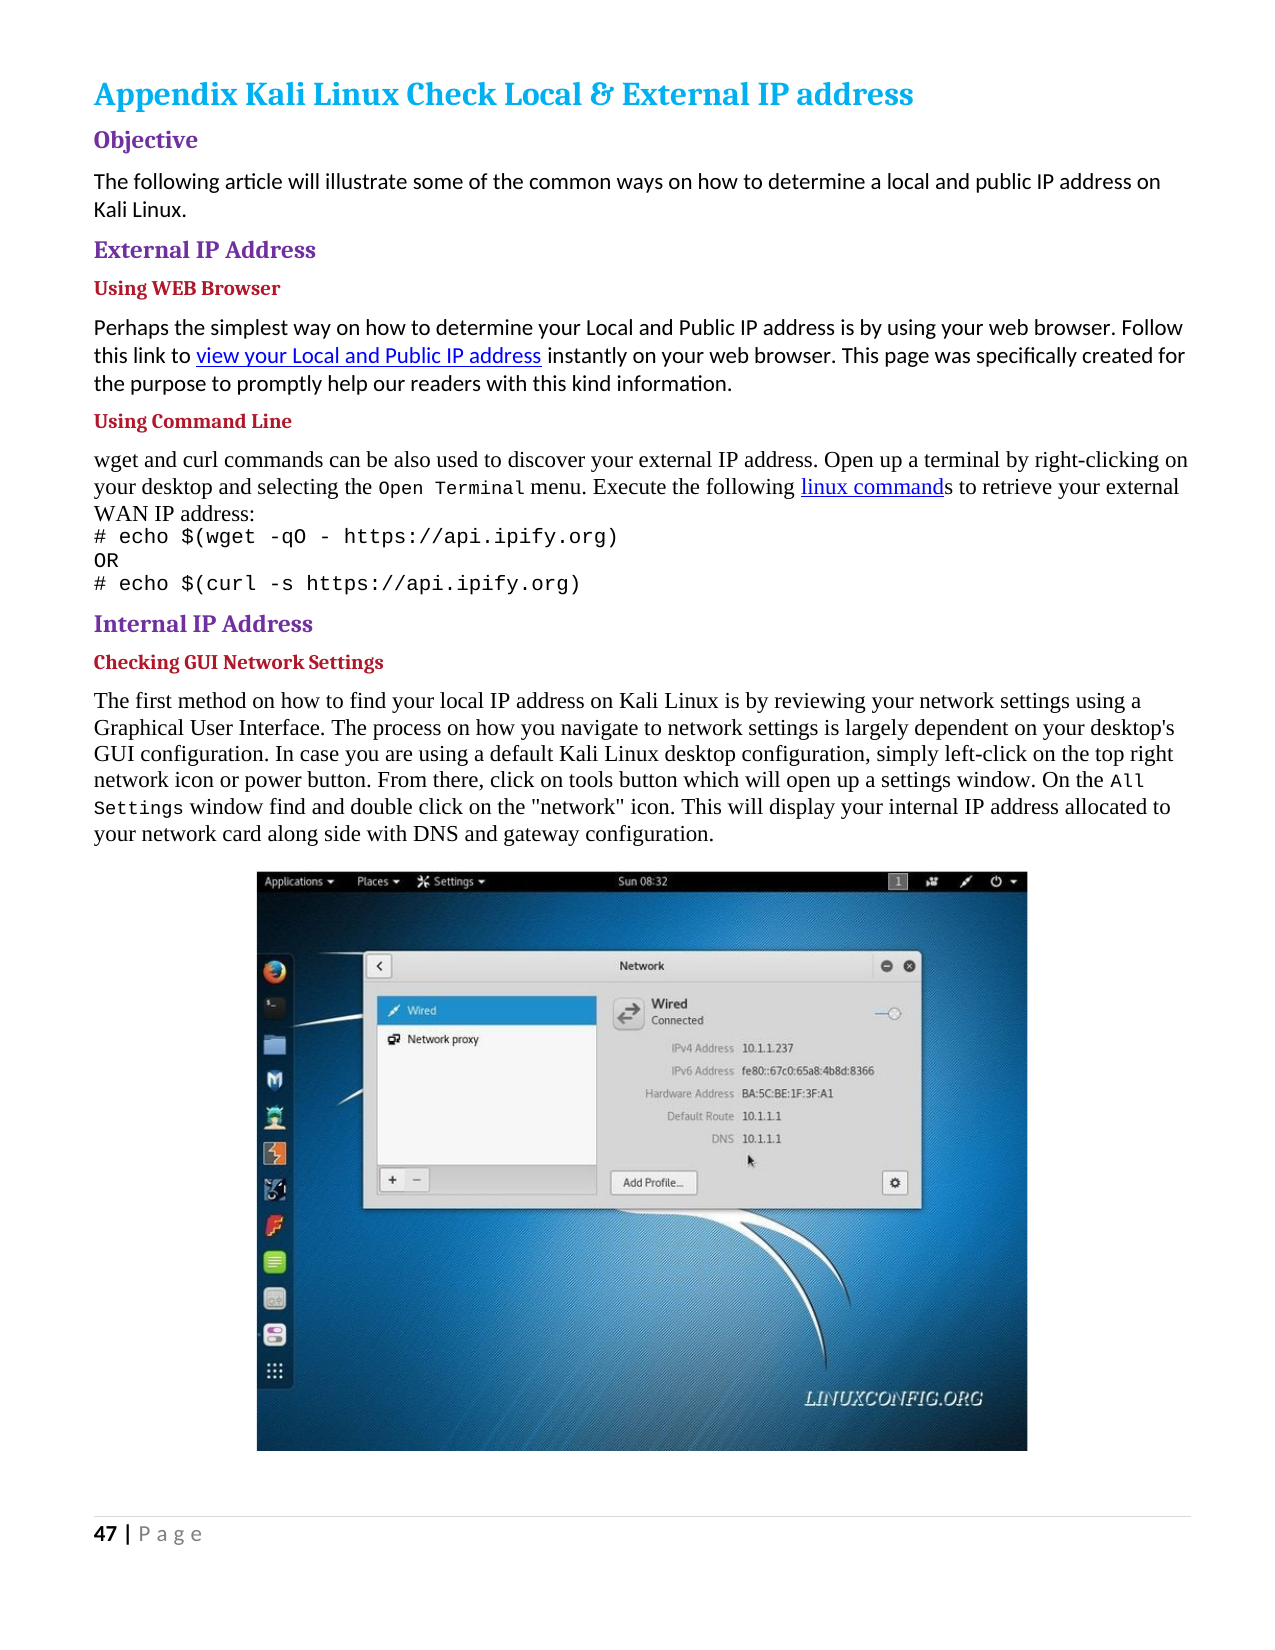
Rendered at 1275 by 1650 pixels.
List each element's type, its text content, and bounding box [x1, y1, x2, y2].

text The first method on how to find your local IP address on Kali Linux is by reviewing your network settings using a Graphical User Interface. The process on how you navigate to network settings is largely dependent on your desktop's GUI configuration. In case you are using a default Kali Linux desktop configuration, simply left-click on the top right network icon or power button. From there, click on tools button which will open up a settings window. On the All Settings window find and double click on the "network" icon. This will display your internal IP address allocated to your network card along side with DNS and gateway configuration. [94, 687, 1191, 847]
text The following article will illustrate some of the common ways on how to determine a local and public IP address on Kali Linux. [94, 167, 1191, 223]
subtitle Internal IP Address [94, 609, 1191, 638]
subtitle Using WEB Browser [94, 277, 1191, 301]
subtitle Checking GUI Network Settings [94, 651, 1191, 675]
text OR [94, 550, 1191, 573]
text # echo $(wget -qO - https://api.ipify.org) [94, 526, 1191, 550]
text wget and curl commands can be also used to discover your external IP address. Open up a terminal by right-clicking on your desktop and selecting the Open Terminal menu. Execute the following linux commands to retrieve your external WAN IP address: [94, 446, 1191, 526]
subtitle Using Command Line [94, 410, 1191, 434]
text # echo $(curl -s https://api.ipify.org) [94, 573, 1191, 597]
subtitle Objective [94, 126, 1191, 154]
subtitle Appendix Kali Linux Check Local & External IP address [94, 75, 1191, 113]
picture [256, 871, 1028, 1451]
subtitle External IP Address [94, 236, 1191, 264]
text Perhaps the simplest way on how to determine your Local and Public IP address is by using your web browser. Follow this link to view your Local and Public IP address instantly on your web browser. This page was specifically created for the purpose to promptly help our readers with this kind information. [94, 313, 1191, 397]
